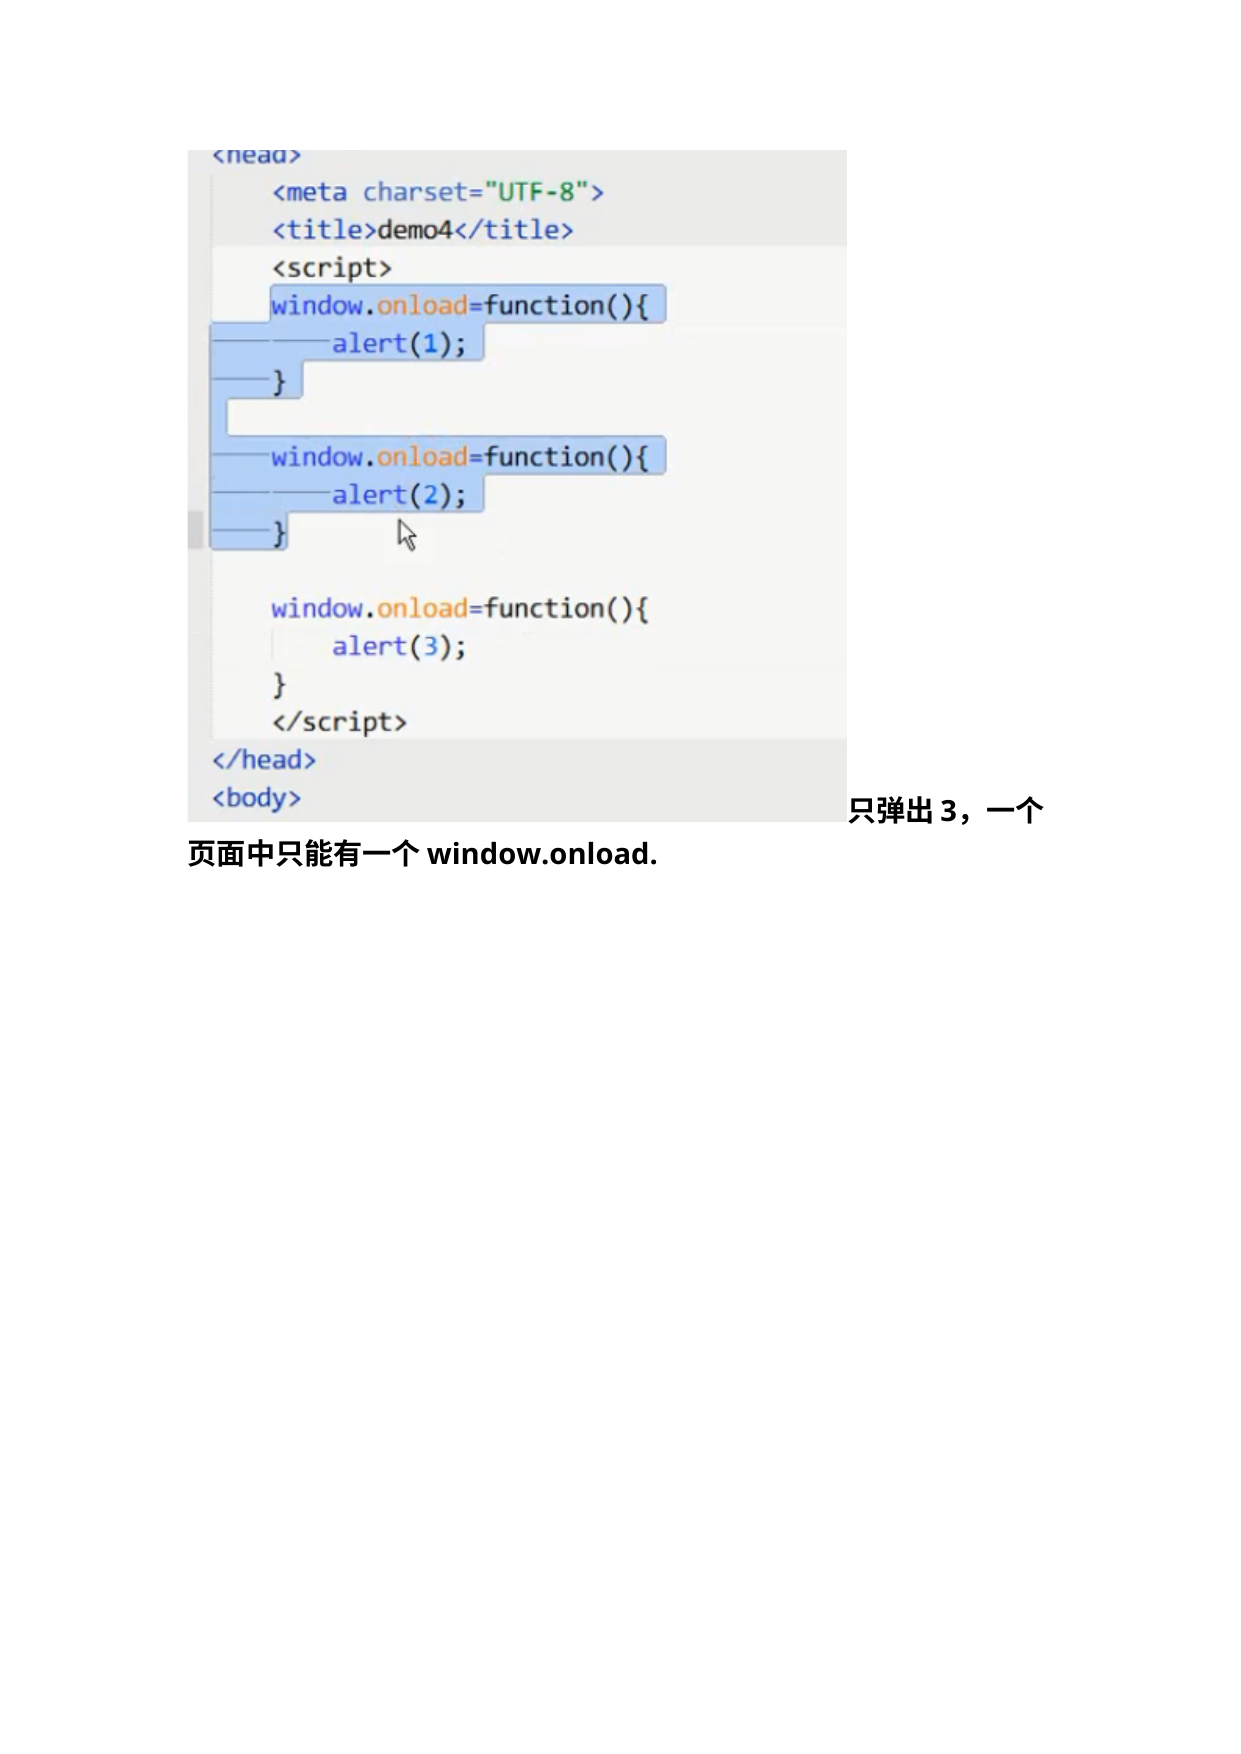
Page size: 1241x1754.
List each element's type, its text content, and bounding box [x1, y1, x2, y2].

picture [187, 150, 847, 822]
